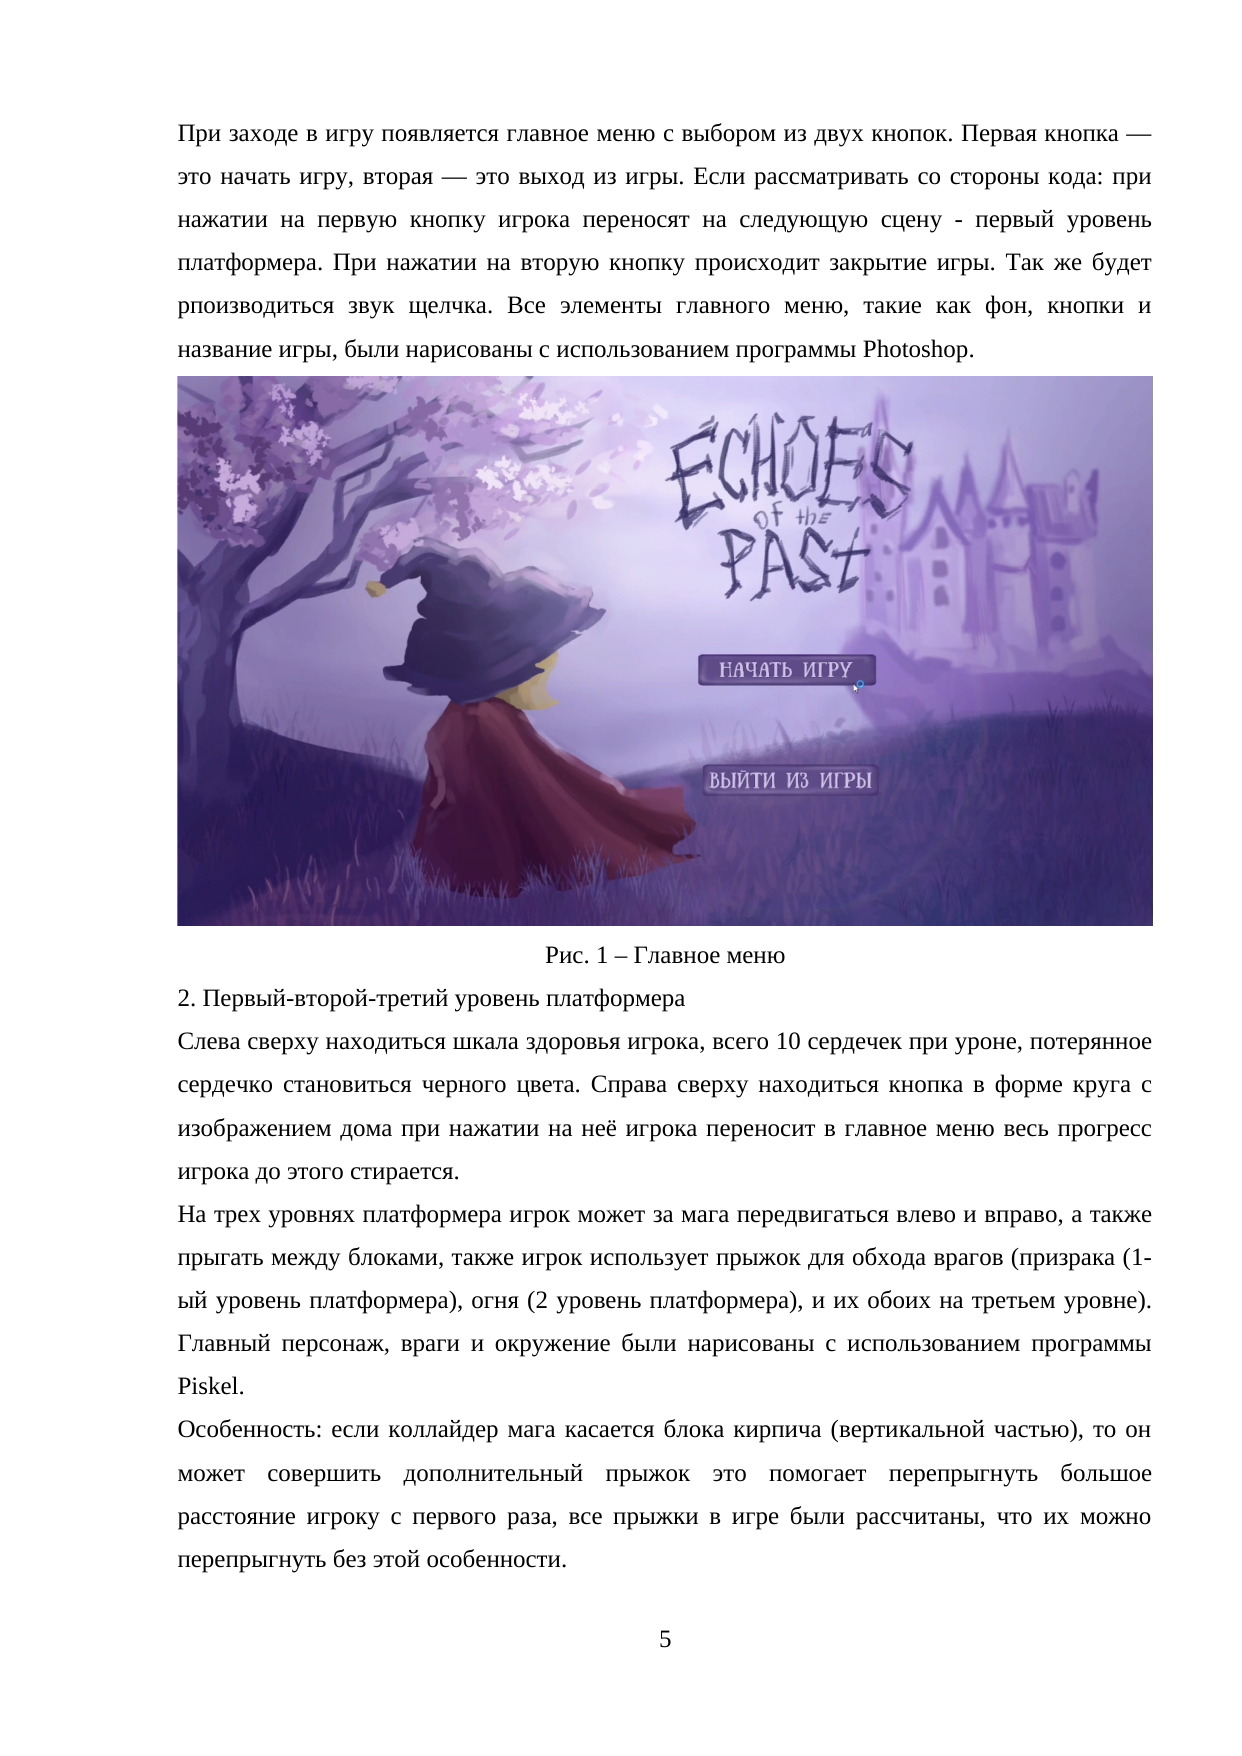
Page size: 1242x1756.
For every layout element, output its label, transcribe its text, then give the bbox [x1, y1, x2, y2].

text На трех уровнях платформера игрок может за мага передвигаться влево и вправо, а также прыгать между блоками, также игрок использует прыжок для обхода врагов (призрака (1-ый уровень платформера), огня (2 уровень платформера), и их обоих на третьем уровне). Главный персонаж, враги и окружение были нарисованы с использованием программы Piskel. [177, 1199, 1153, 1400]
text При заходе в игру появляется главное меню с выбором из двух кнопок. Первая кнопка — это начать игру, вторая — это выход из игры. Если рассматривать со стороны кода: при нажатии на первую кнопку игрока переносят на следующую сцену - первый уровень платформера. При нажатии на вторую кнопку происходит закрытие игры. Так же будет рпоизводиться звук щелчка. Все элементы главного меню, такие как фон, кнопки и название игры, были нарисованы с использованием программы Photoshop. [177, 118, 1153, 362]
picture [177, 376, 1153, 926]
text Рис. 1 – Главное меню [177, 940, 1153, 969]
text 2. Первый-второй-третий уровень платформера [177, 983, 1153, 1012]
text Особенность: если коллайдер мага касается блока кирпича (вертикальной частью), то он может совершить дополнительный прыжок это помогает перепрыгнуть большое расстояние игроку с первого раза, все прыжки в игре были рассчитаны, что их можно перепрыгнуть без этой особенности. [177, 1414, 1153, 1573]
text Слева сверху находиться шкала здоровья игрока, всего 10 сердечек при уроне, потерянное сердечко становиться черного цвета. Справа сверху находиться кнопка в форме круга с изображением дома при нажатии на неё игрока переносит в главное меню весь прогресс игрока до этого стирается. [177, 1026, 1153, 1184]
